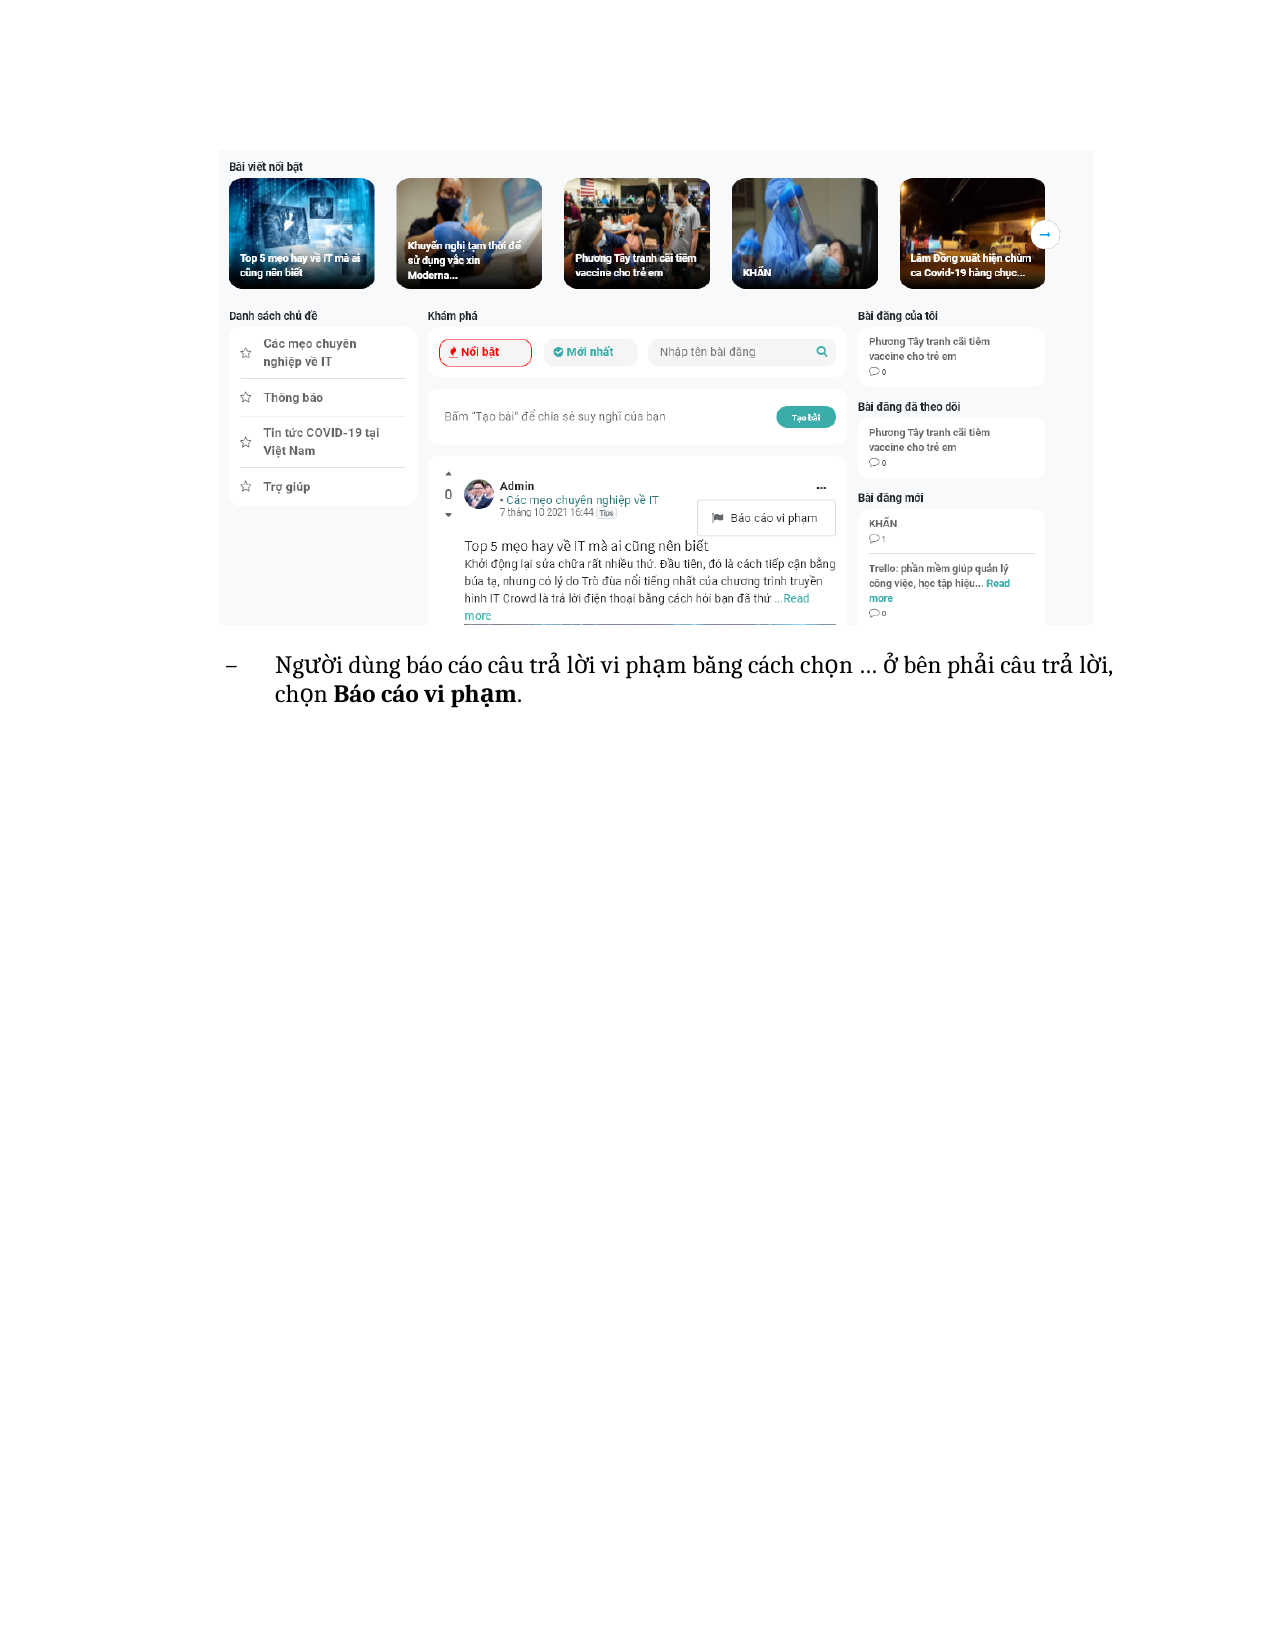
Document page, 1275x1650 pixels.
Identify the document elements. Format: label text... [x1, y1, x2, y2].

list Người dùng báo cáo câu trả lời vi phạm bằng cách chọn … ở bên phải câu trả lời, chọn Báo cáo vi phạm. [225, 651, 1125, 709]
picture [218, 150, 1094, 625]
